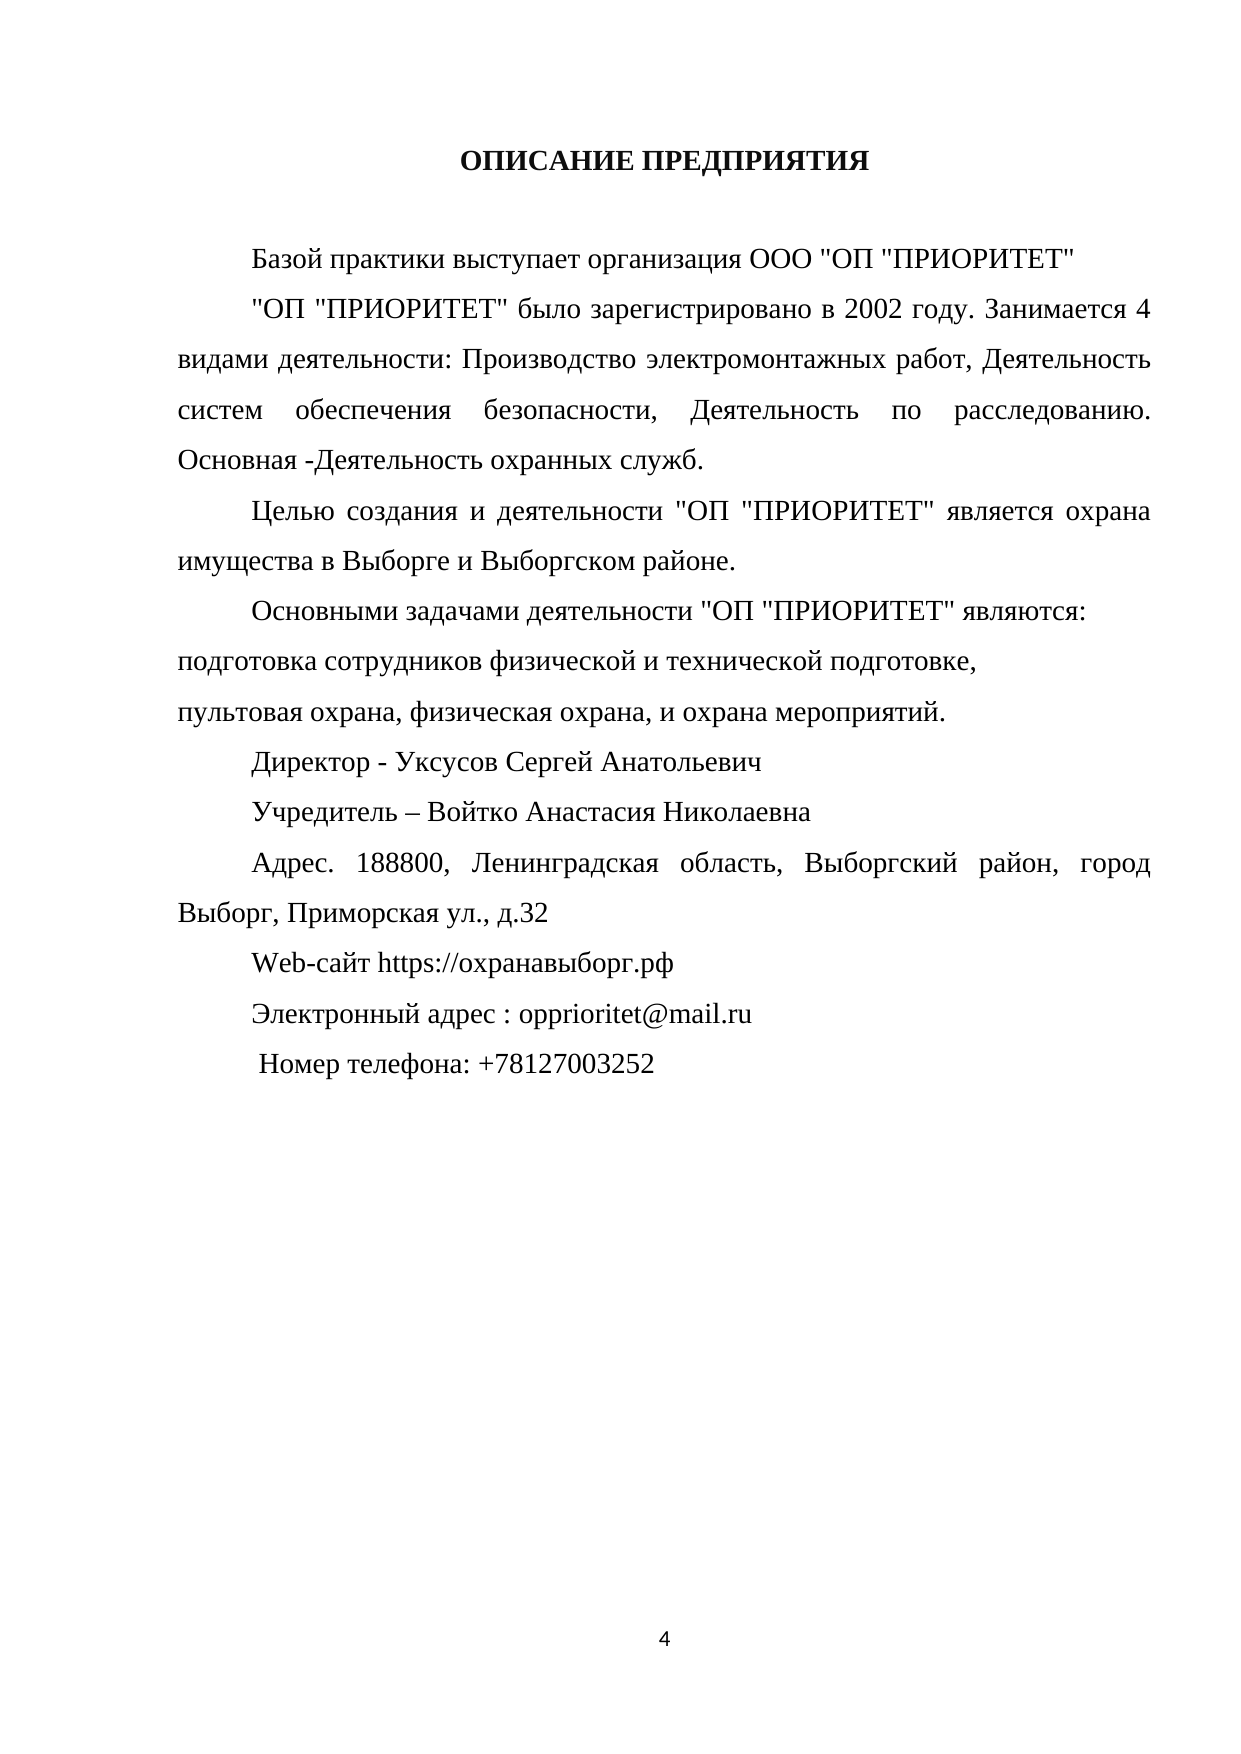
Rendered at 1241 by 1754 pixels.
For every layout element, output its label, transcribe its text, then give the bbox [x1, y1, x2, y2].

text подготовка сотрудников физической и технической подготовке, [177, 643, 1152, 677]
text Номер телефона: +78127003252 [177, 1046, 1152, 1079]
text Учредитель – Войтко Анастасия Николаевна [177, 794, 1152, 828]
text Основными задачами деятельности "ОП "ПРИОРИТЕТ" являются: [177, 593, 1152, 627]
text Web-сайт https://охранавыборг.рф [177, 945, 1152, 979]
text Целью создания и деятельности "ОП "ПРИОРИТЕТ" является охрана имущества в Выборге и Выборгском районе. [177, 493, 1152, 576]
text Адрес. 188800, Ленинградская область, Выборгский район, город Выборг, Приморская ул., д.32 [177, 845, 1152, 929]
text Базой практики выступает организация ООО "ОП "ПРИОРИТЕТ" [177, 241, 1152, 274]
text "ОП "ПРИОРИТЕТ" было зарегистрировано в 2002 году. Занимается 4 видами деятельности: Производство электромонтажных работ, Деятельность систем обеспечения безопасности, Деятельность по расследованию. Основная -Деятельность охранных служб. [177, 291, 1152, 476]
text Электронный адрес : opprioritet@mail.ru [177, 996, 1152, 1029]
text Директор - Уксусов Сергей Анатольевич [177, 744, 1152, 778]
subtitle ОПИСАНИЕ ПРЕДПРИЯТИЯ [177, 143, 1152, 177]
text пультовая охрана, физическая охрана, и охрана мероприятий. [177, 694, 1152, 727]
